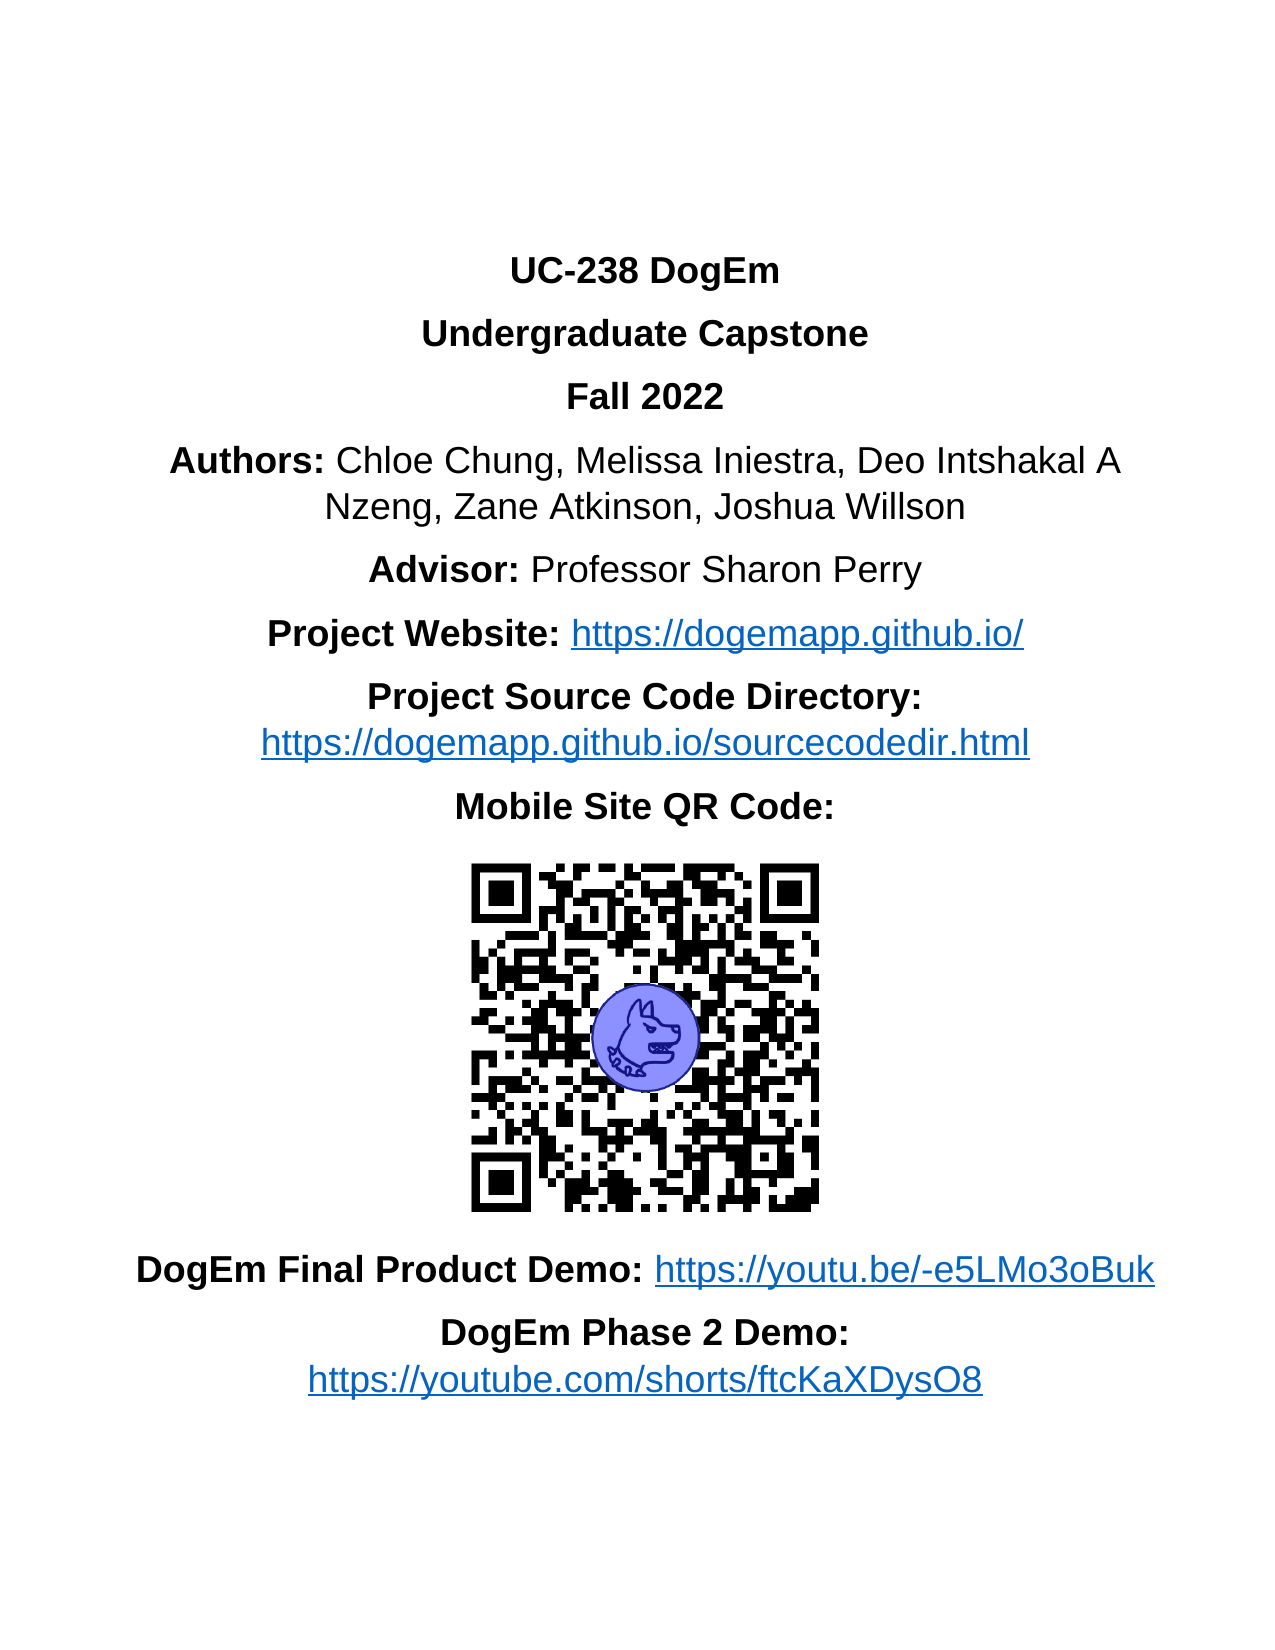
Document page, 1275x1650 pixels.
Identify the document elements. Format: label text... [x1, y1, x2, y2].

text Fall 2022 [120, 374, 1170, 418]
text DogEm Final Product Demo: https://youtu.be/-e5LMo3oBuk [120, 1247, 1170, 1290]
picture [454, 847, 836, 1229]
text UC-238 DogEm [120, 248, 1170, 291]
text Authors: Chloe Chung, Melissa Iniestra, Deo Intshakal A Nzeng, Zane Atkinson, Joshua Willson [120, 438, 1170, 527]
text Project Source Code Directory: https://dogemapp.github.io/sourcecodedir.html [120, 674, 1170, 764]
text Undergraduate Capstone [120, 311, 1170, 354]
text Advisor: Professor Sharon Perry [120, 548, 1170, 591]
text DogEm Phase 2 Demo: https://youtube.com/shorts/ftcKaXDysO8 [120, 1311, 1170, 1400]
text Mobile Site QR Code: [120, 784, 1170, 827]
text Project Website: https://dogemapp.github.io/ [120, 611, 1170, 654]
